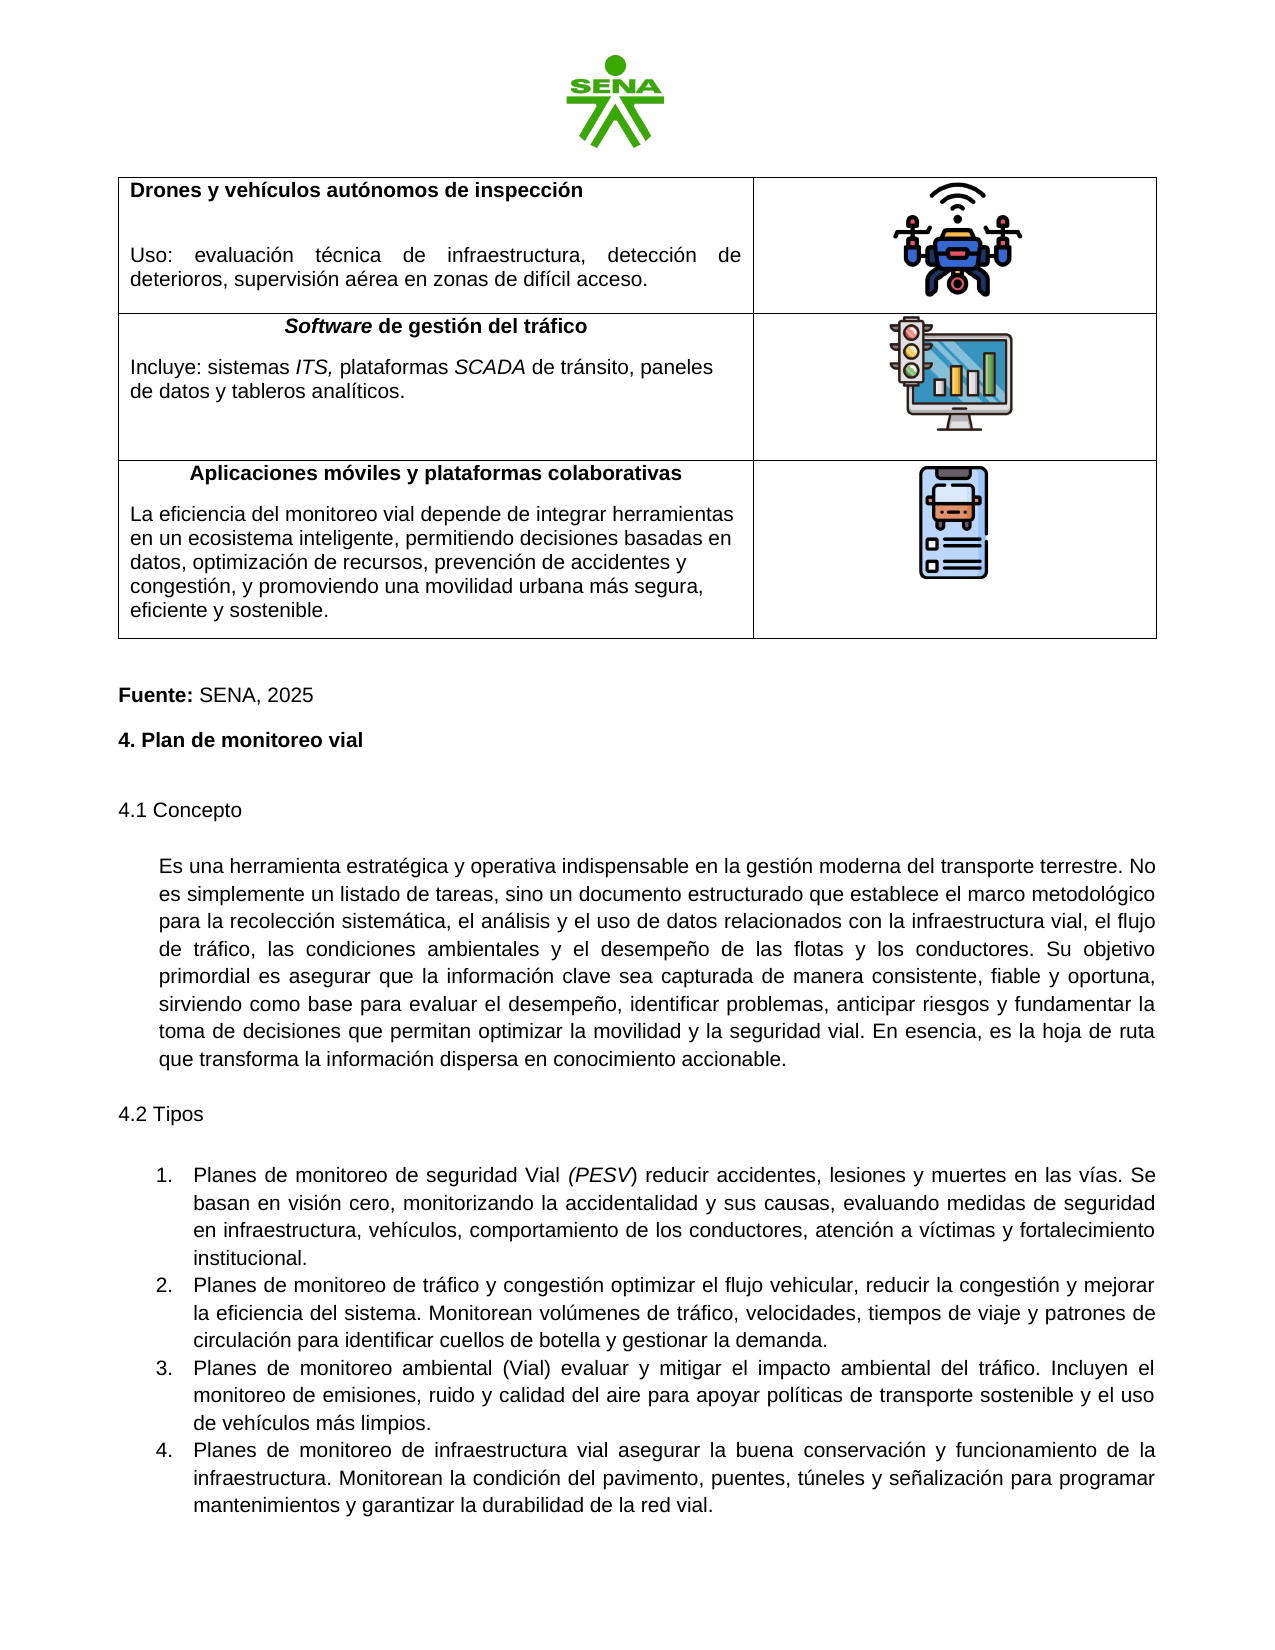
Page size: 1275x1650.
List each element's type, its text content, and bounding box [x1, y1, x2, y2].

picture [915, 461, 994, 579]
table_cell Drones y vehículos autónomos de inspección Uso: evaluación técnica de infraestructura, detección de deterioros, supervisión aérea en zonas de difícil acceso. [119, 178, 753, 313]
table_cell [754, 178, 1156, 313]
table_cell [754, 461, 1156, 638]
picture [566, 55, 664, 148]
table_cell [754, 314, 1156, 460]
picture [882, 314, 1027, 433]
text Es una herramienta estratégica y operativa indispensable en la gestión moderna del transporte terrestre. No es simplemente un listado de tareas, sino un documento estructurado que establece el marco metodológico para la recolección sistemática, el análisis y el uso de datos relacionados con la infraestructura vial, el flujo de tráfico, las condiciones ambientales y el desempeño de las flotas y los conductores. Su objetivo primordial es asegurar que la información clave sea capturada de manera consistente, fiable y oportuna, sirviendo como base para evaluar el desempeño, identificar problemas, anticipar riesgos y fundamentar la toma de decisiones que permitan optimizar la movilidad y la seguridad vial. En esencia, es la hoja de ruta que transforma la información dispersa en conocimiento accionable. [159, 854, 1157, 1071]
list Planes de monitoreo ambiental (Vial) evaluar y mitigar el impacto ambiental del tráfico. Incluyen el monitoreo de emisiones, ruido y calidad del aire para apoyar políticas de transporte sostenible y el uso de vehículos más limpios. [156, 1355, 1157, 1434]
list Planes de monitoreo de infraestructura vial asegurar la buena conservación y funcionamiento de la infraestructura. Monitorean la condición del pavimento, puentes, túneles y señalización para programar mantenimientos y garantizar la durabilidad de la red vial. [156, 1438, 1157, 1517]
picture [886, 178, 1024, 297]
table_cell Aplicaciones móviles y plataformas colaborativas La eficiencia del monitoreo vial depende de integrar herramientas en un ecosistema inteligente, permitiendo decisiones basadas en datos, optimización de recursos, prevención de accidentes y congestión, y promoviendo una movilidad urbana más segura, eficiente y sostenible. [119, 461, 753, 638]
subtitle 4. Plan de monitoreo vial [118, 727, 1157, 751]
subtitle 4.1 Concepto [118, 798, 1157, 822]
table_cell Software de gestión del tráfico Incluye: sistemas ITS, plataformas SCADA de tránsito, paneles de datos y tableros analíticos. [119, 314, 753, 460]
text Fuente: SENA, 2025 [118, 683, 1157, 707]
list Planes de monitoreo de tráfico y congestión optimizar el flujo vehicular, reducir la congestión y mejorar la eficiencia del sistema. Monitorean volúmenes de tráfico, velocidades, tiempos de viaje y patrones de circulación para identificar cuellos de botella y gestionar la demanda. [156, 1273, 1157, 1352]
subtitle 4.2 Tipos [118, 1102, 1157, 1126]
list Planes de monitoreo de seguridad Vial (PESV) reducir accidentes, lesiones y muertes en las vías. Se basan en visión cero, monitorizando la accidentalidad y sus causas, evaluando medidas de seguridad en infraestructura, vehículos, comportamiento de los conductores, atención a víctimas y fortalecimiento institucional. [156, 1163, 1157, 1269]
